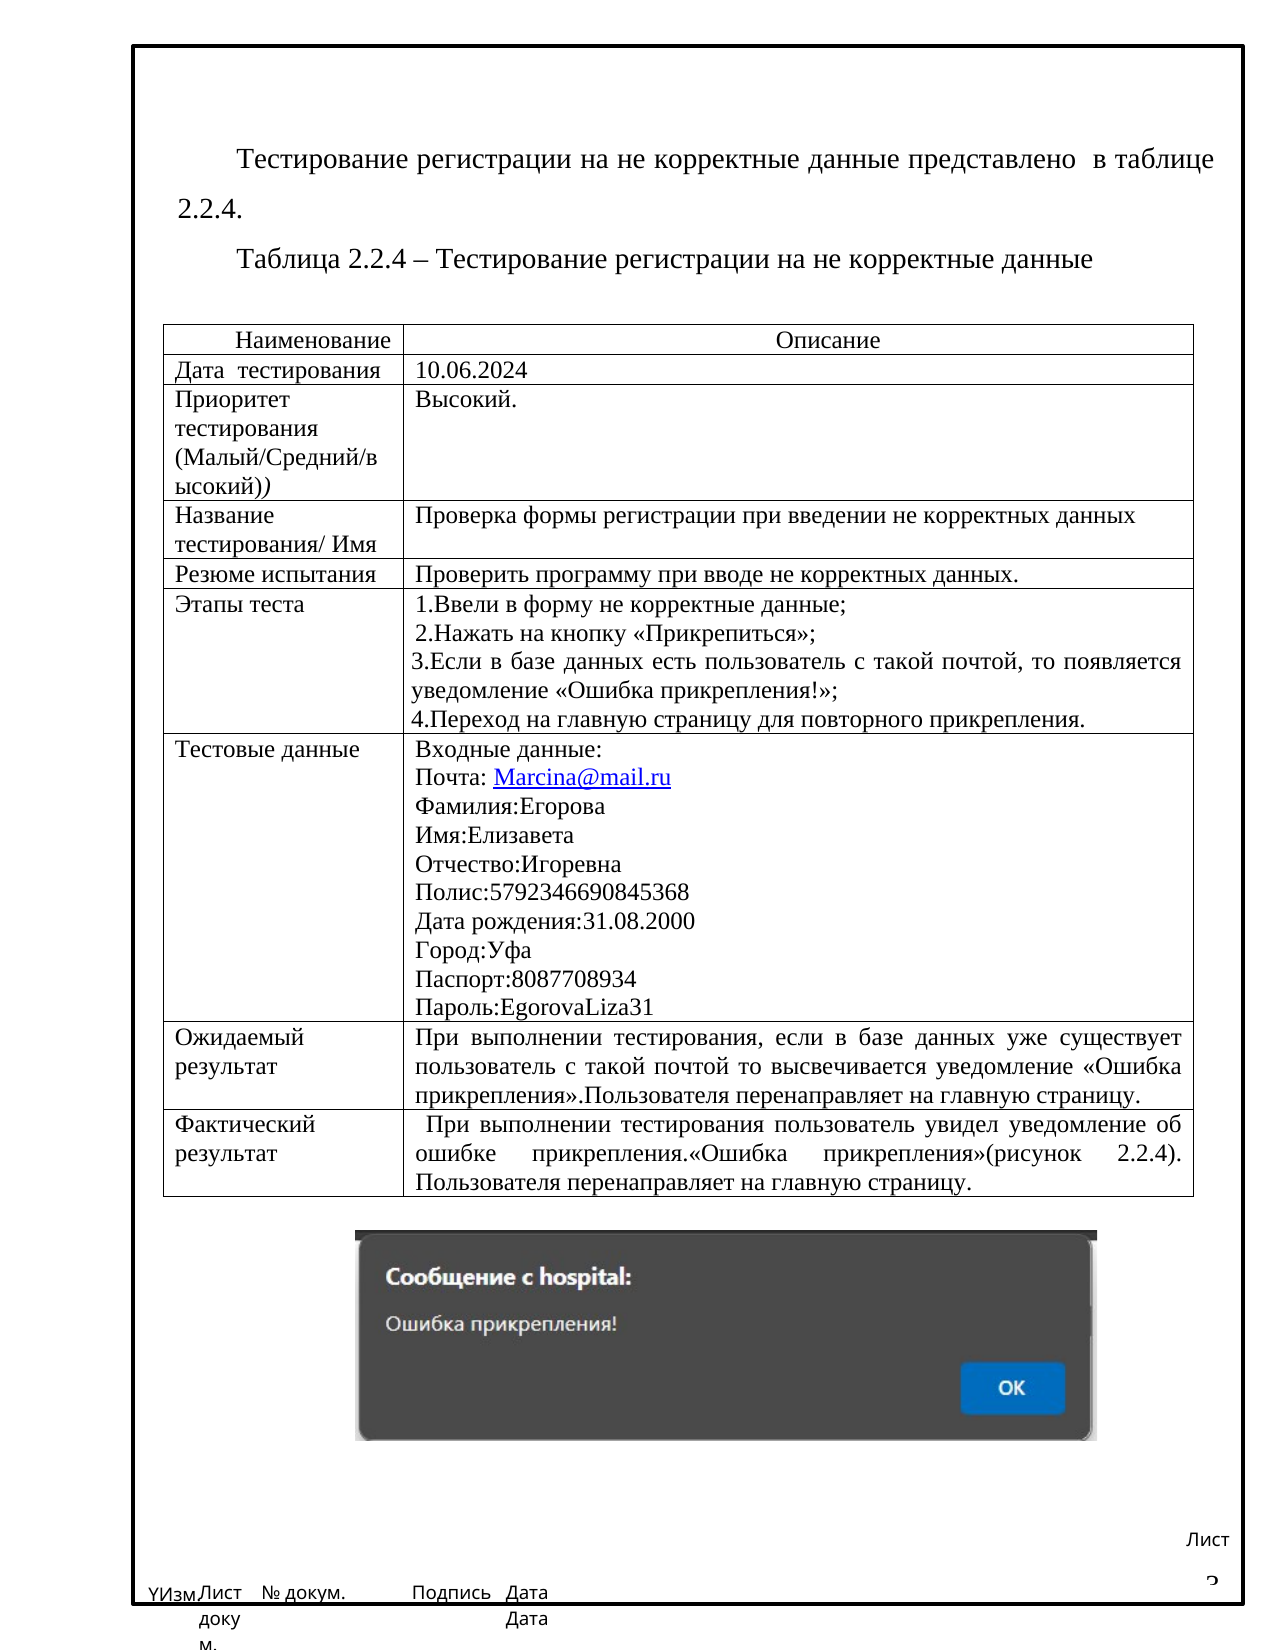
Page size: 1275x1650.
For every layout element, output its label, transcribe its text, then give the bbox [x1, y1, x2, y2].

table_header Описание [404, 325, 1193, 354]
table_cell 10.06.2024 [404, 355, 1193, 383]
table_header Наименование [164, 325, 403, 354]
table_cell Фактический результат [164, 1110, 403, 1196]
table_cell Резюме испытания [164, 559, 403, 588]
table_cell 1.Ввели в форму не корректные данные; 2.Нажать на кнопку «Прикрепиться»; 3.Если в базе данных есть пользователь с такой почтой, то появляется уведомление «Ошибка прикрепления!»; 4.Переход на главную страницу для повторного прикрепления. [404, 589, 1193, 733]
picture [355, 1230, 1098, 1441]
table_cell При выполнении тестирования, если в базе данных уже существует пользователь с такой почтой то высвечивается уведомление «Ошибка прикрепления».Пользователя перенаправляет на главную страницу. [404, 1022, 1193, 1108]
table_cell При выполнении тестирования пользователь увидел уведомление об ошибке прикрепления.«Ошибка прикрепления»(рисунок 2.2.4). Пользователя перенаправляет на главную страницу. [404, 1110, 1193, 1196]
table_cell Проверить программу при вводе не корректных данных. [404, 559, 1193, 588]
table_cell Дата тестирования [164, 355, 403, 383]
text Таблица 2.2.4 – Тестирование регистрации на не корректные данные [177, 241, 1216, 275]
table_cell Этапы теста [164, 589, 403, 733]
table_cell Входные данные: Почта: Marcina@mail.ru Фамилия:Егорова Имя:Елизавета Отчество:Игоревна Полис:5792346690845368 Дата рождения:31.08.2000 Город:Уфа Паспорт:8087708934 Пароль:EgorovaLiza31 [404, 734, 1193, 1021]
table_cell Тестовые данные [164, 734, 403, 1021]
table_cell Ожидаемый результат [164, 1022, 403, 1108]
table_cell Высокий. [404, 385, 1193, 499]
text Тестирование регистрации на не корректные данные представлено в таблице 2.2.4. [177, 141, 1216, 224]
table_cell Приоритет тестирования (Малый/Средний/высокий)) [164, 385, 403, 499]
table_cell Название тестирования/ Имя [164, 501, 403, 558]
table_cell Проверка формы регистрации при введении не корректных данных [404, 501, 1193, 558]
